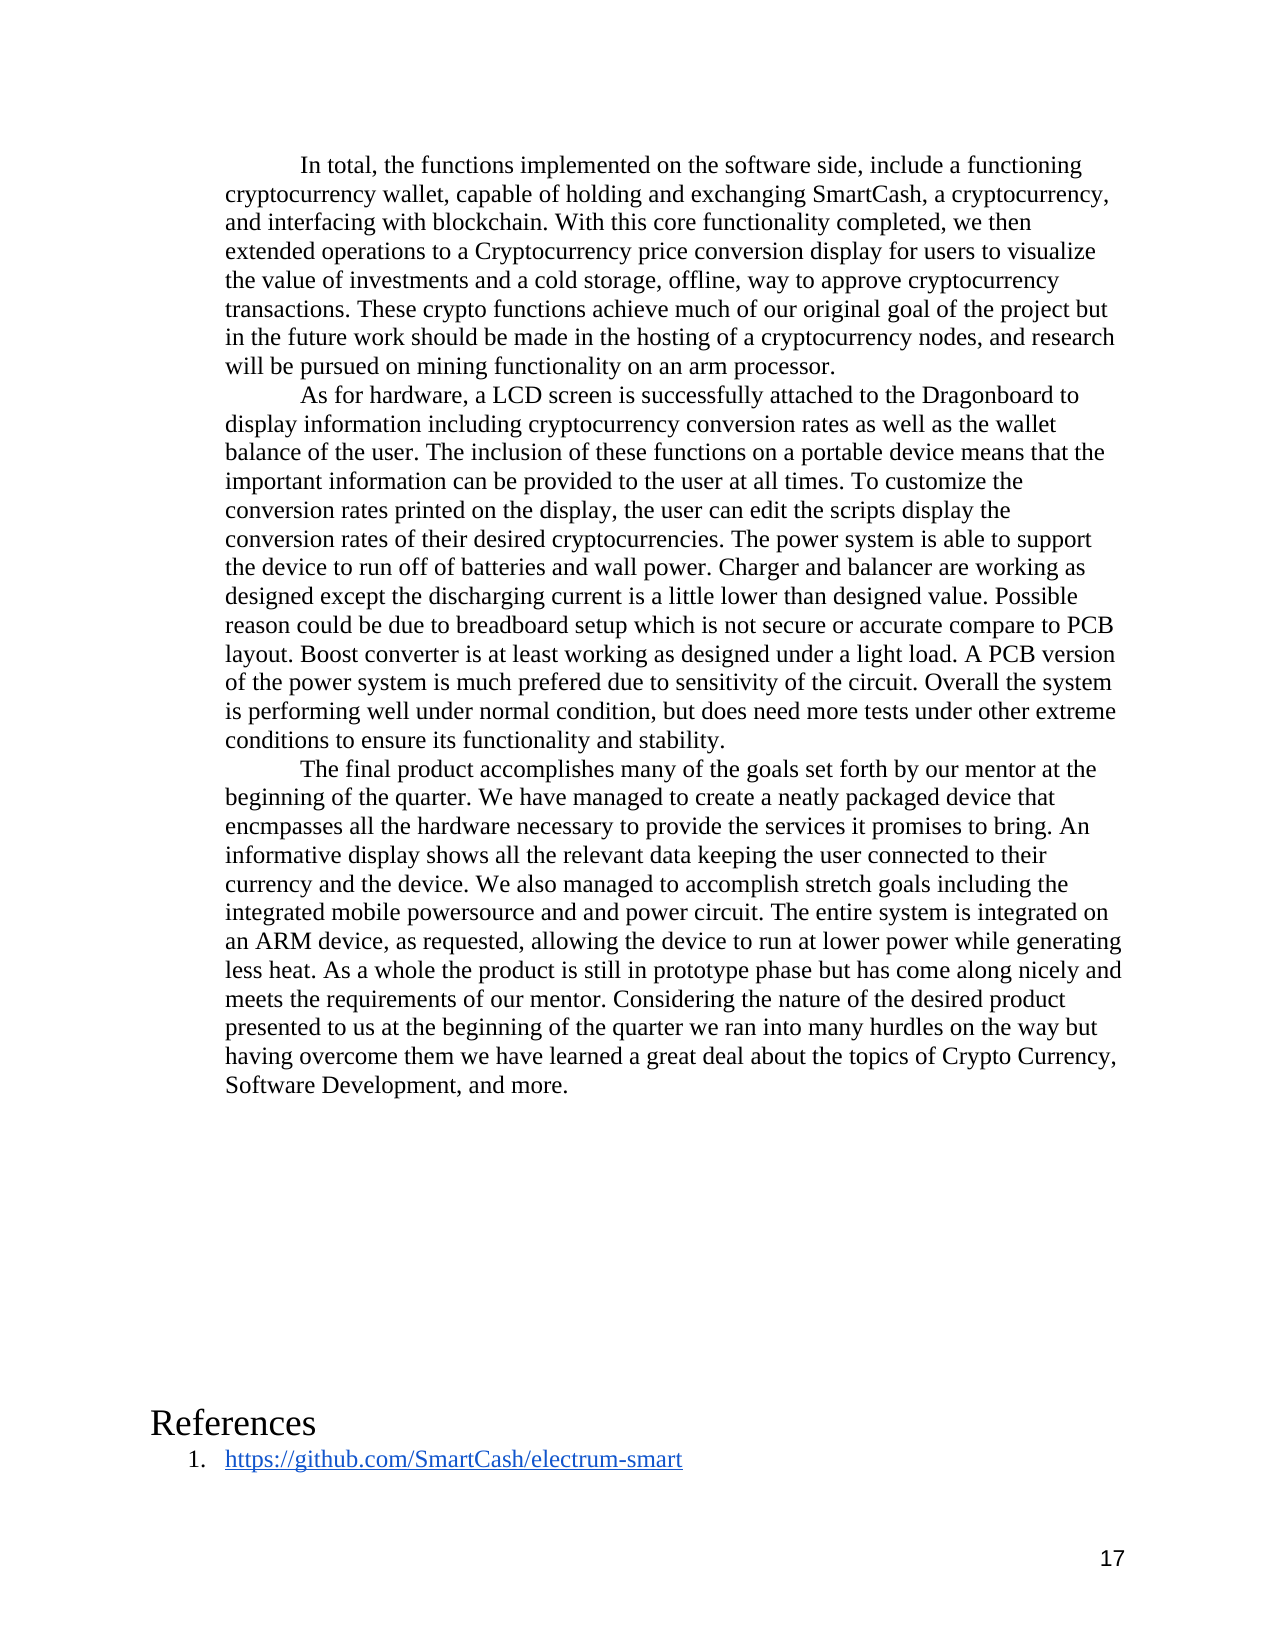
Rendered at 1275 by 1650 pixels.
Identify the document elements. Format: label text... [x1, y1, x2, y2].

text As for hardware, a LCD screen is successfully attached to the Dragonboard to display information including cryptocurrency conversion rates as well as the wallet balance of the user. The inclusion of these functions on a portable device means that the important information can be provided to the user at all times. To customize the conversion rates printed on the display, the user can edit the scripts display the conversion rates of their desired cryptocurrencies. The power system is able to support the device to run off of batteries and wall power. Charger and balancer are working as designed except the discharging current is a little lower than designed value. Possible reason could be due to breadboard setup which is not secure or accurate compare to PCB layout. Boost converter is at least working as designed under a light load. A PCB version of the power system is much prefered due to sensitivity of the circuit. Overall the system is performing well under normal condition, but does need more tests under other extreme conditions to ensure its functionality and stability. [225, 380, 1125, 754]
text References [150, 1401, 1125, 1444]
text In total, the functions implemented on the software side, include a functioning cryptocurrency wallet, capable of holding and exchanging SmartCash, a cryptocurrency, and interfacing with blockchain. With this core functionality completed, we then extended operations to a Cryptocurrency price conversion display for users to visualize the value of investments and a cold storage, offline, way to approve cryptocurrency transactions. These crypto functions achieve much of our original goal of the project but in the future work should be made in the hosting of a cryptocurrency nodes, and research will be pursued on mining functionality on an arm processor. [225, 150, 1125, 380]
text The final product accomplishes many of the goals set forth by our mentor at the beginning of the quarter. We have managed to create a neatly packaged device that encmpasses all the hardware necessary to provide the services it promises to bring. An informative display shows all the relevant data keeping the user connected to their currency and the device. We also managed to accomplish stretch goals including the integrated mobile powersource and and power circuit. The entire system is integrated on an ARM device, as requested, allowing the device to run at lower power while generating less heat. As a whole the product is still in prototype phase but has come along nicely and meets the requirements of our mentor. Considering the nature of the desired product presented to us at the beginning of the quarter we ran into many hurdles on the way but having overcome them we have learned a great deal about the topics of Crypto Currency, Software Development, and more. [225, 754, 1125, 1099]
list https://github.com/SmartCash/electrum-smart [187, 1444, 1125, 1472]
